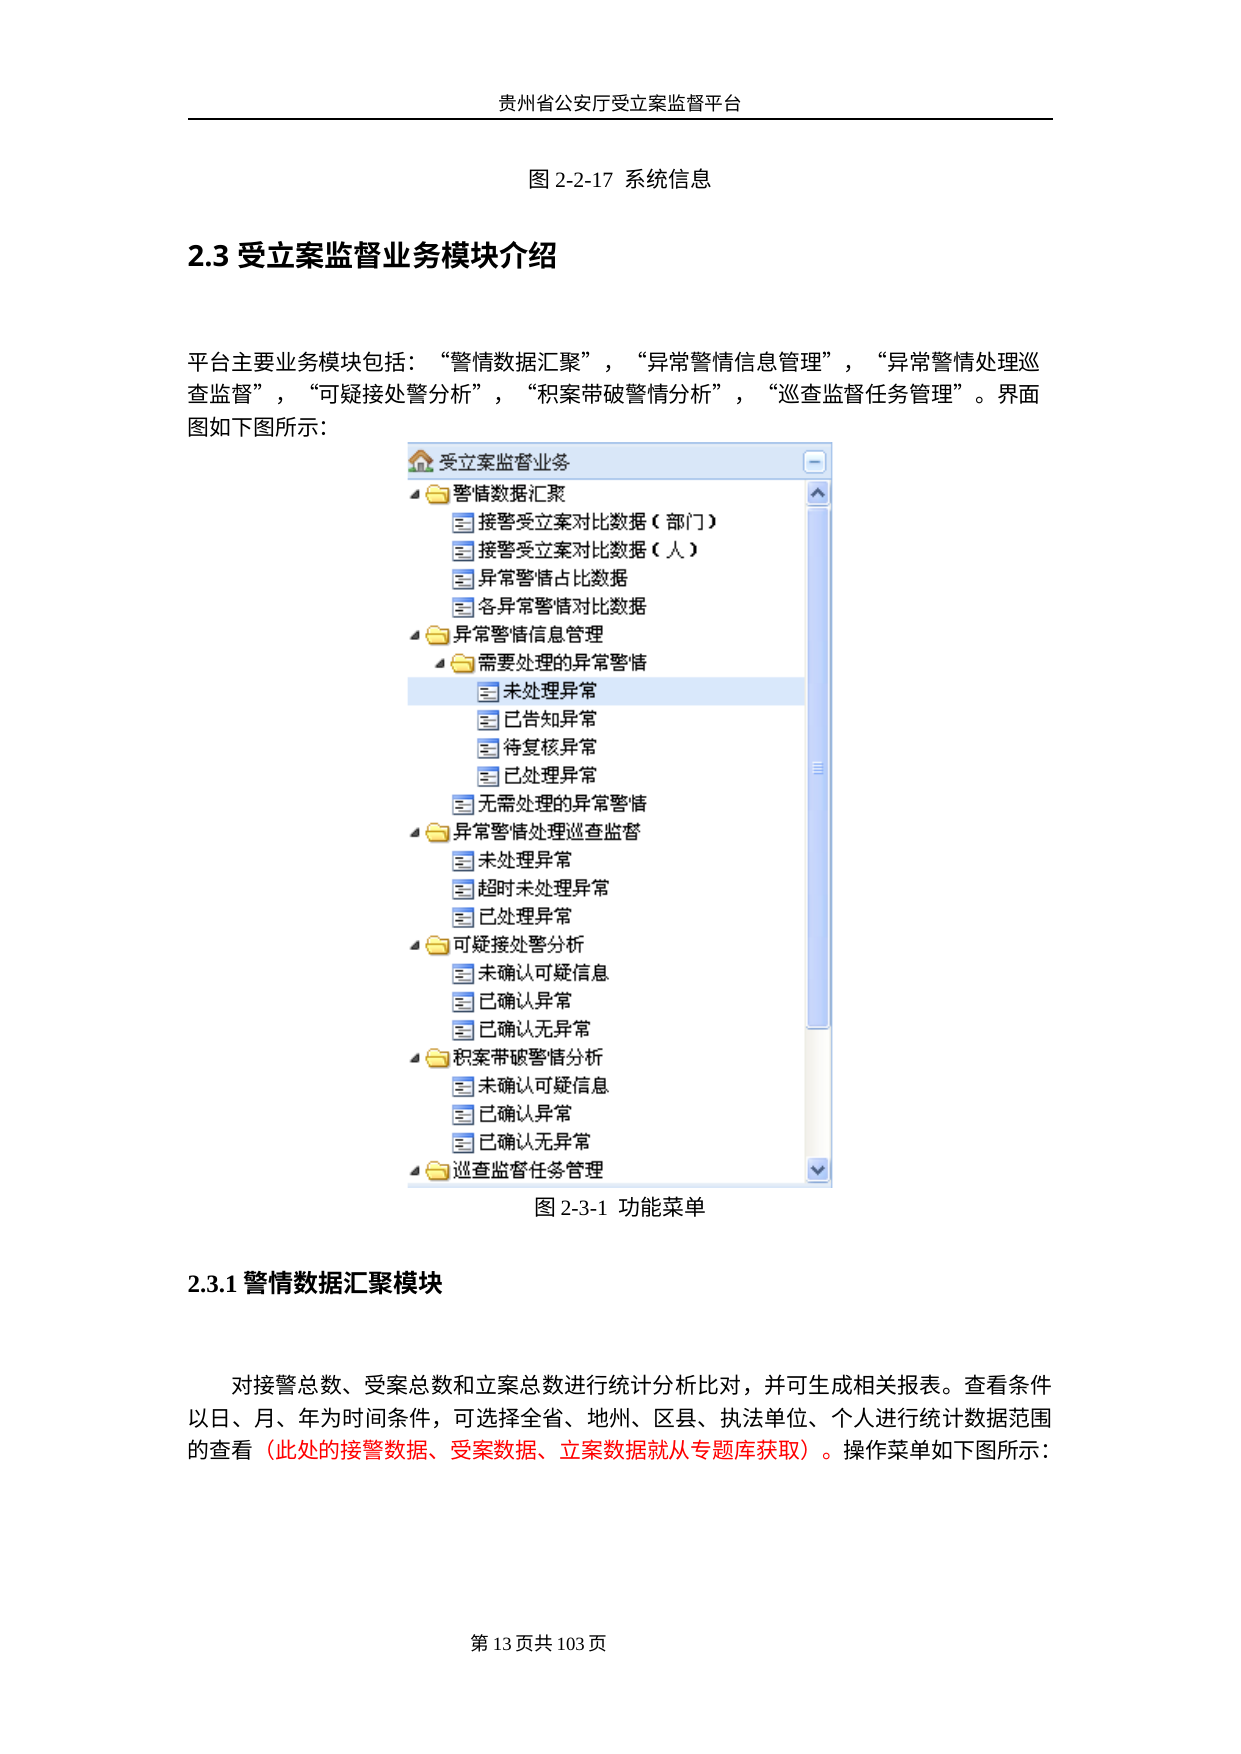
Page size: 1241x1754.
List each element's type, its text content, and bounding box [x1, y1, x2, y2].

text 对接警总数、受案总数和立案总数进行统计分析比对，并可生成相关报表。查看条件以日、月、年为时间条件，可选择全省、地州、区县、执法单位、个人进行统计数据范围的查看（此处的接警数据、受案数据、立案数据就从专题库获取）。操作菜单如下图所示： [187, 1368, 1053, 1465]
picture [407, 442, 833, 1188]
text 图2-3-1 功能菜单 [187, 1189, 1053, 1222]
subtitle 2.3 受立案监督业务模块介绍 [187, 222, 1053, 287]
text 图2-2-17 系统信息 [187, 162, 1053, 194]
subtitle 2.3.1 警情数据汇聚模块 [187, 1249, 1053, 1314]
text 平台主要业务模块包括：“警情数据汇聚”，“异常警情信息管理”，“异常警情处理巡查监督”，“可疑接处警分析”，“积案带破警情分析”，“巡查监督任务管理”。界面图如下图所示： [187, 344, 1053, 442]
